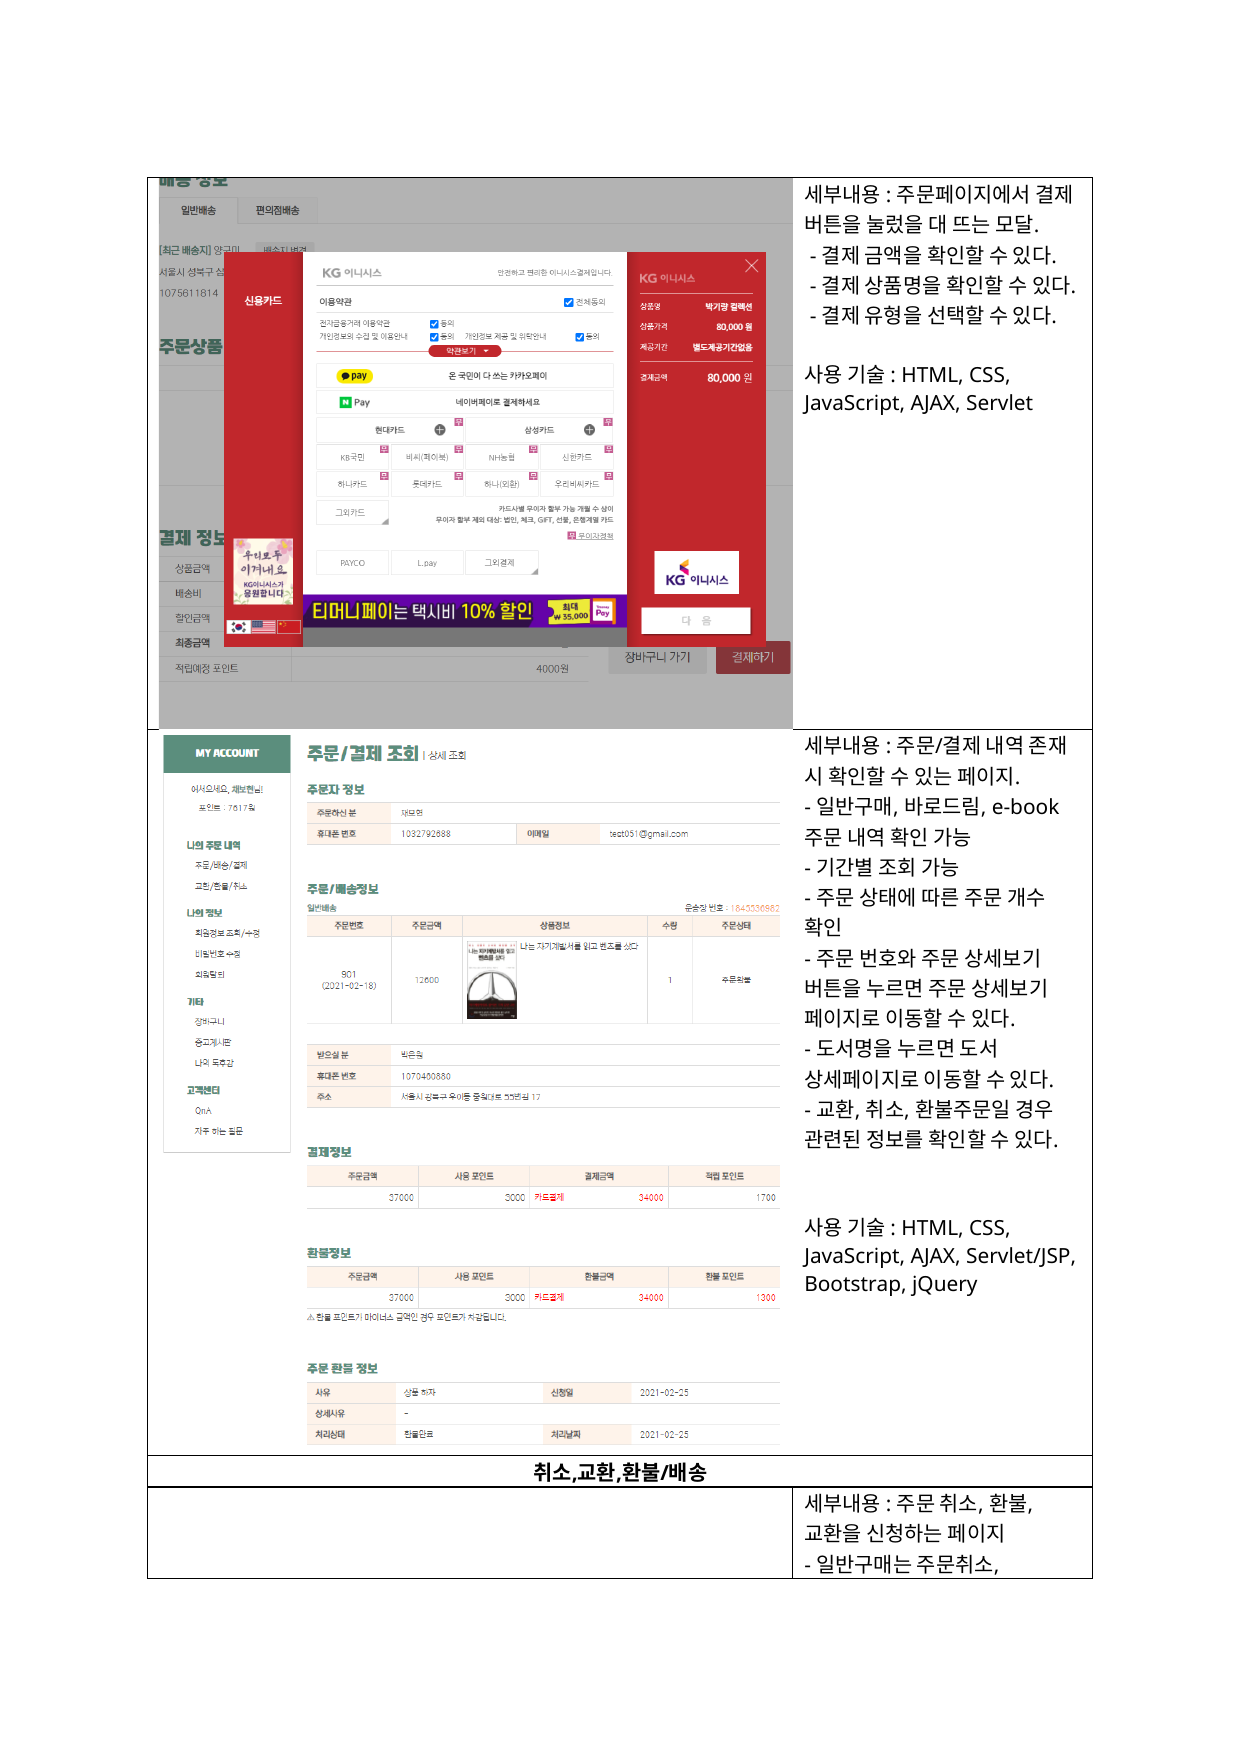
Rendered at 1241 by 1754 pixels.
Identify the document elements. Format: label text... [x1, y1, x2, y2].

table_cell [148, 178, 158, 729]
table_cell 세부내용 : 주문페이지에서 결제 버튼을 눌렀을 대 뜨는 모달. - 결제 금액을 확인할 수 있다. - 결제 상품명을 확인할 수 있다. - 결제 유형을 선택할 수 있다. 사용 기술 : HTML, CSS, JavaScript, AJAX, Servlet [793, 178, 1092, 729]
table_cell [148, 730, 158, 1455]
table_cell [148, 1488, 792, 1578]
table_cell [793, 1488, 1092, 1578]
table_cell 취소,교환,환불/배송 [148, 1456, 1092, 1486]
picture [158, 178, 793, 1455]
table_cell 세부내용 : 주문/결제 내역 존재 시 확인할 수 있는 페이지. - 일반구매, 바로드림, e-book 주문 내역 확인 가능 - 기간별 조회 가능 - 주문 상태에 따른 주문 개수 확인 - 주문 번호와 주문 상세보기 버튼을 누르면 주문 상세보기 페이지로 이동할 수 있다. - 도서명을 누르면 도서 상세페이지로 이동할 수 있다. - 교환, 취소, 환불주문일 경우 관련된 정보를 확인할 수 있다. 사용 기술 : HTML, CSS, JavaScript, AJAX, Servlet/JSP, Bootstrap, jQuery [793, 730, 1092, 1455]
